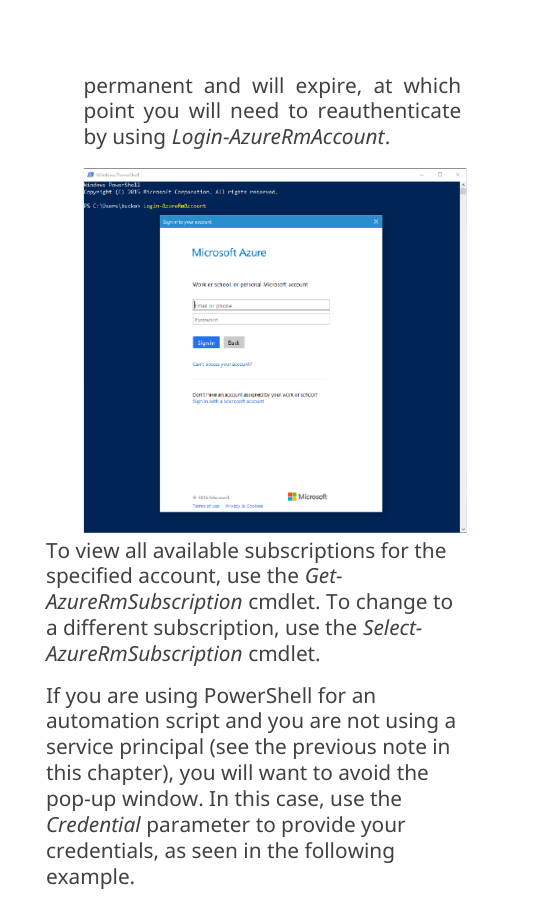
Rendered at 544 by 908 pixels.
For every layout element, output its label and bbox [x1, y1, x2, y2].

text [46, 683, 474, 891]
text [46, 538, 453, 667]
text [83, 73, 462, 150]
picture [83, 168, 467, 533]
